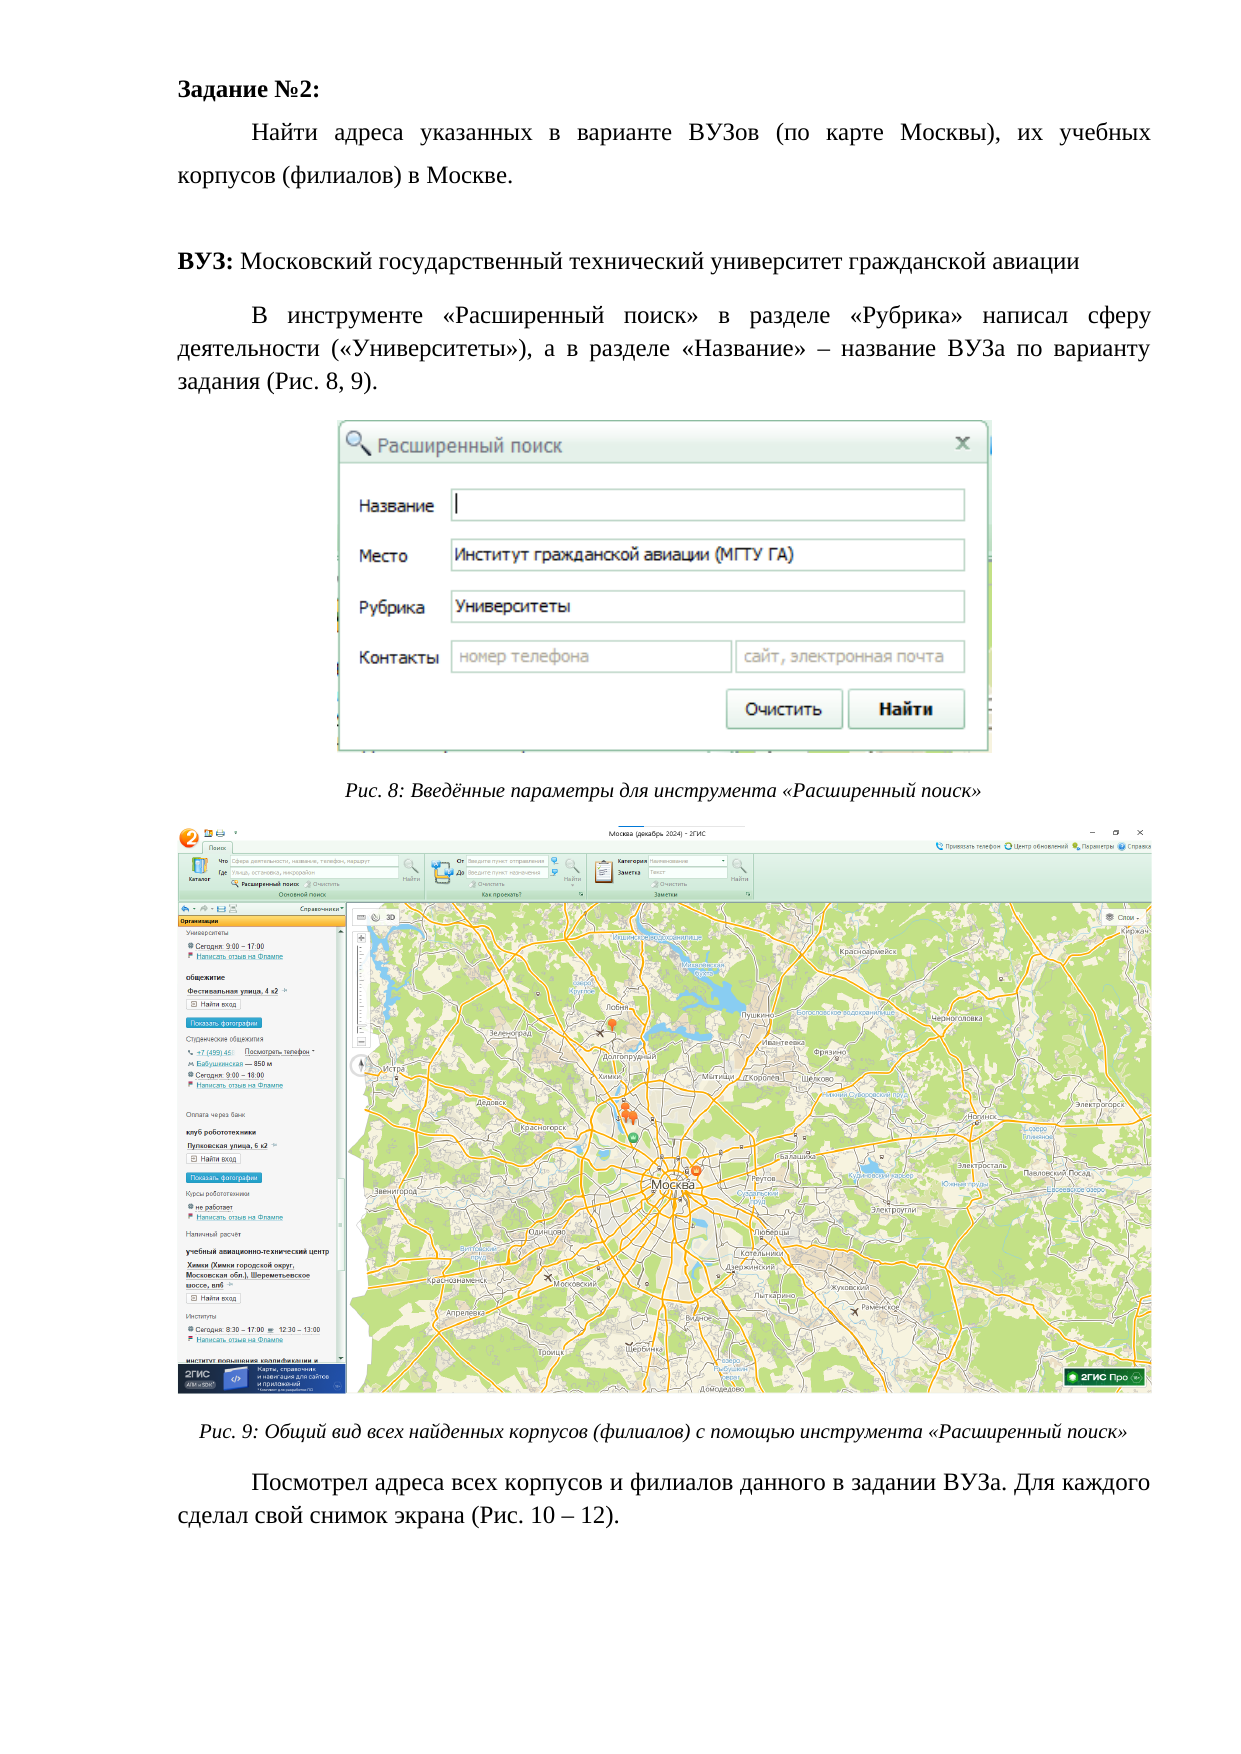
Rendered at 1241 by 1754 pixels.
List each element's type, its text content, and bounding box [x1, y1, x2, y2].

text Посмотрел адреса всех корпусов и филиалов данного в задании ВУЗа. Для каждого сделал свой снимок экрана (Рис. 10 – 12). [177, 1467, 1152, 1529]
picture [177, 826, 1152, 1394]
text В инструменте «Расширенный поиск» в разделе «Рубрика» написал сферу деятельности («Университеты»), а в разделе «Название» – название ВУЗа по варианту задания (Рис. 8, 9). [177, 300, 1152, 395]
text Рис. 8: Введённые параметры для инструмента «Расширенный поиск» [177, 778, 1152, 802]
text Задание №2: [177, 74, 1152, 103]
text ВУЗ: Московский государственный технический университет гражданской авиации [177, 246, 1152, 275]
picture [337, 420, 992, 753]
text Рис. 9: Общий вид всех найденных корпусов (филиалов) с помощью инструмента «Расширенный поиск» [177, 1418, 1152, 1443]
text Найти адреса указанных в варианте ВУЗов (по карте Москвы), их учебных корпусов (филиалов) в Москве. [177, 117, 1152, 189]
